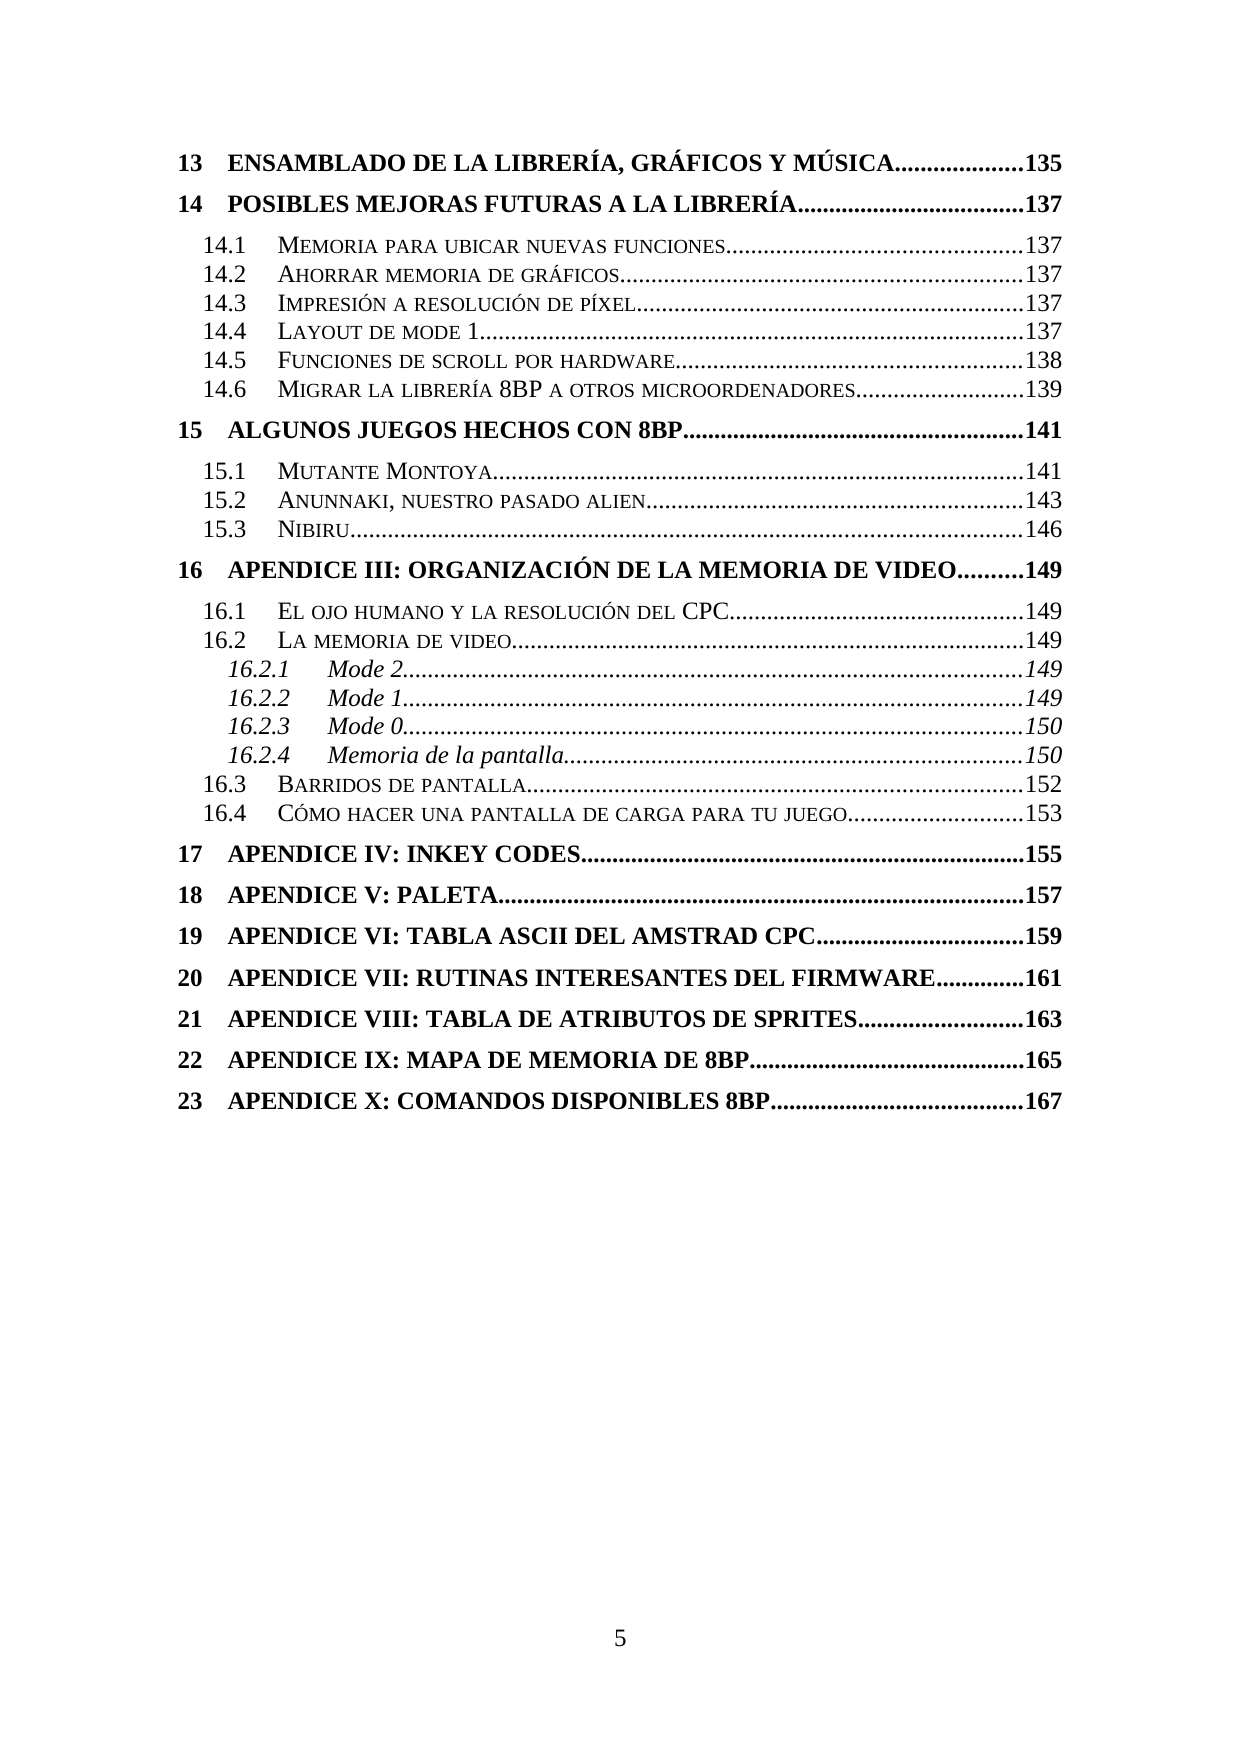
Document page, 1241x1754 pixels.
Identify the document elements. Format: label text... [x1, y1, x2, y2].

text 16.3 Barridos de pantalla 152 [202, 769, 1063, 798]
text 14.3 Impresión a resolución de píxel 137 [202, 288, 1063, 316]
text 21 APENDICE VIII: Tabla de atributos de Sprites 163 [177, 1004, 1063, 1033]
text 13 Ensamblado de la librería, gráficos y música 135 [177, 148, 1063, 176]
text 22 APENDICE IX: Mapa de memoria de 8BP 165 [177, 1045, 1063, 1074]
text 14.4 Layout de mode 1 137 [202, 316, 1063, 345]
text 16.1 El ojo humano y la resolución del CPC 149 [202, 596, 1063, 625]
text 14.2 Ahorrar memoria de gráficos 137 [202, 259, 1063, 288]
text 18 APENDICE V: Paleta 157 [177, 880, 1063, 909]
text 19 APENDICE VI: Tabla ASCII del AMSTRAD CPC 159 [177, 921, 1063, 950]
text 15.3 Nibiru 146 [202, 514, 1063, 543]
text 16.2 La memoria de video 149 [202, 625, 1063, 654]
text 14.5 Funciones de scroll por hardware 138 [202, 345, 1063, 374]
text 23 APENDICE X: comandos disponibles 8BP 167 [177, 1086, 1063, 1115]
text 14.6 Migrar la librería 8BP a otros microordenadores 139 [202, 374, 1063, 403]
text 16 APENDICE III: Organización de la memoria de video 149 [177, 555, 1063, 584]
text 15.2 Anunnaki, nuestro pasado alien 143 [202, 485, 1063, 514]
text 15.1 Mutante Montoya 141 [202, 456, 1063, 485]
text 20 APENDICE VII: Rutinas interesantes del firmware 161 [177, 963, 1063, 991]
text 16.2.3 Mode 0 150 [227, 711, 1063, 740]
text 16.4 Cómo hacer una pantalla de carga para tu juego 153 [202, 798, 1063, 826]
text 14.1 Memoria para ubicar nuevas funciones 137 [202, 230, 1063, 259]
text 16.2.4 Memoria de la pantalla 150 [227, 740, 1063, 769]
text 15 Algunos juegos hechos con 8BP 141 [177, 415, 1063, 444]
text 17 APENDICE IV: INKEY codes 155 [177, 839, 1063, 868]
text 14 Posibles mejoras futuras a la librería 137 [177, 189, 1063, 218]
text 16.2.1 Mode 2 149 [227, 654, 1063, 683]
text 16.2.2 Mode 1 149 [227, 683, 1063, 711]
